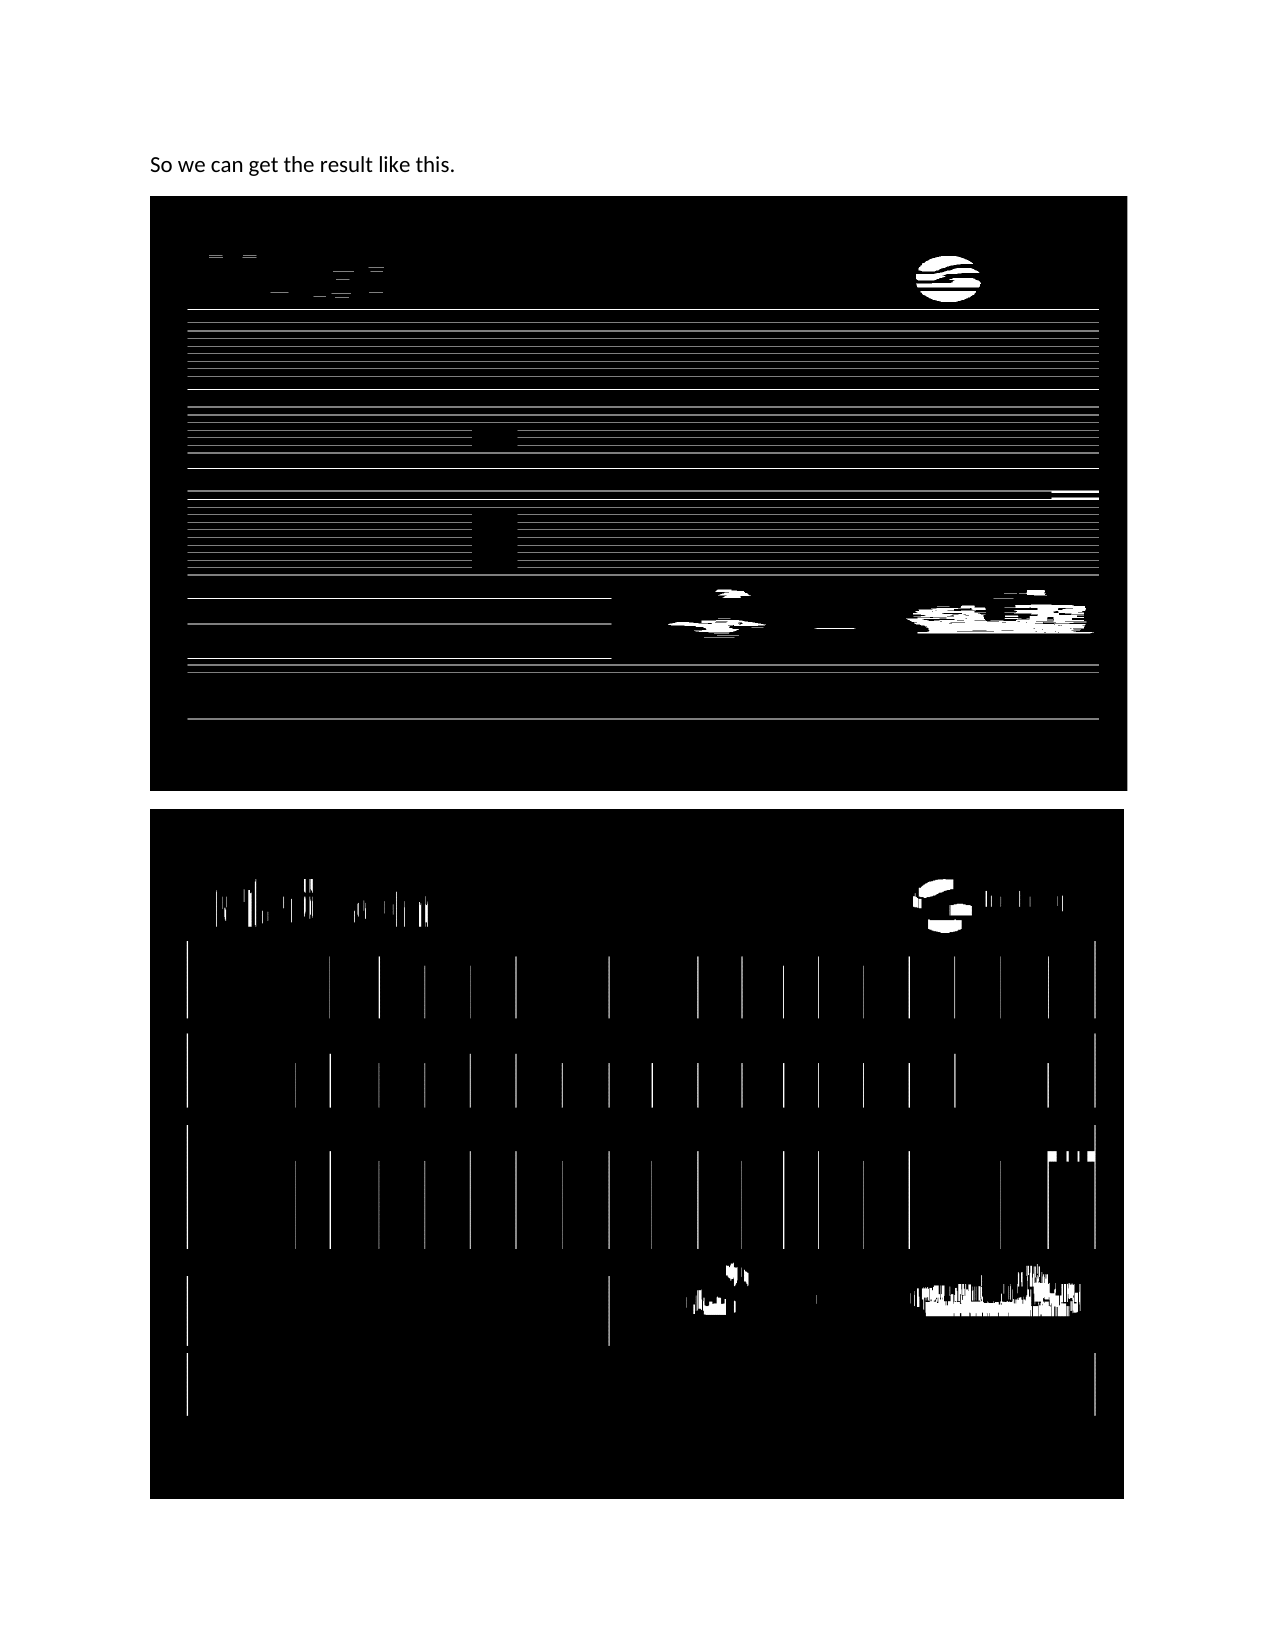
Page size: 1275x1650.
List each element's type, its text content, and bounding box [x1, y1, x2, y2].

picture [150, 196, 1128, 791]
picture [150, 809, 1124, 1499]
text So we can get the result like this. [150, 150, 1125, 178]
